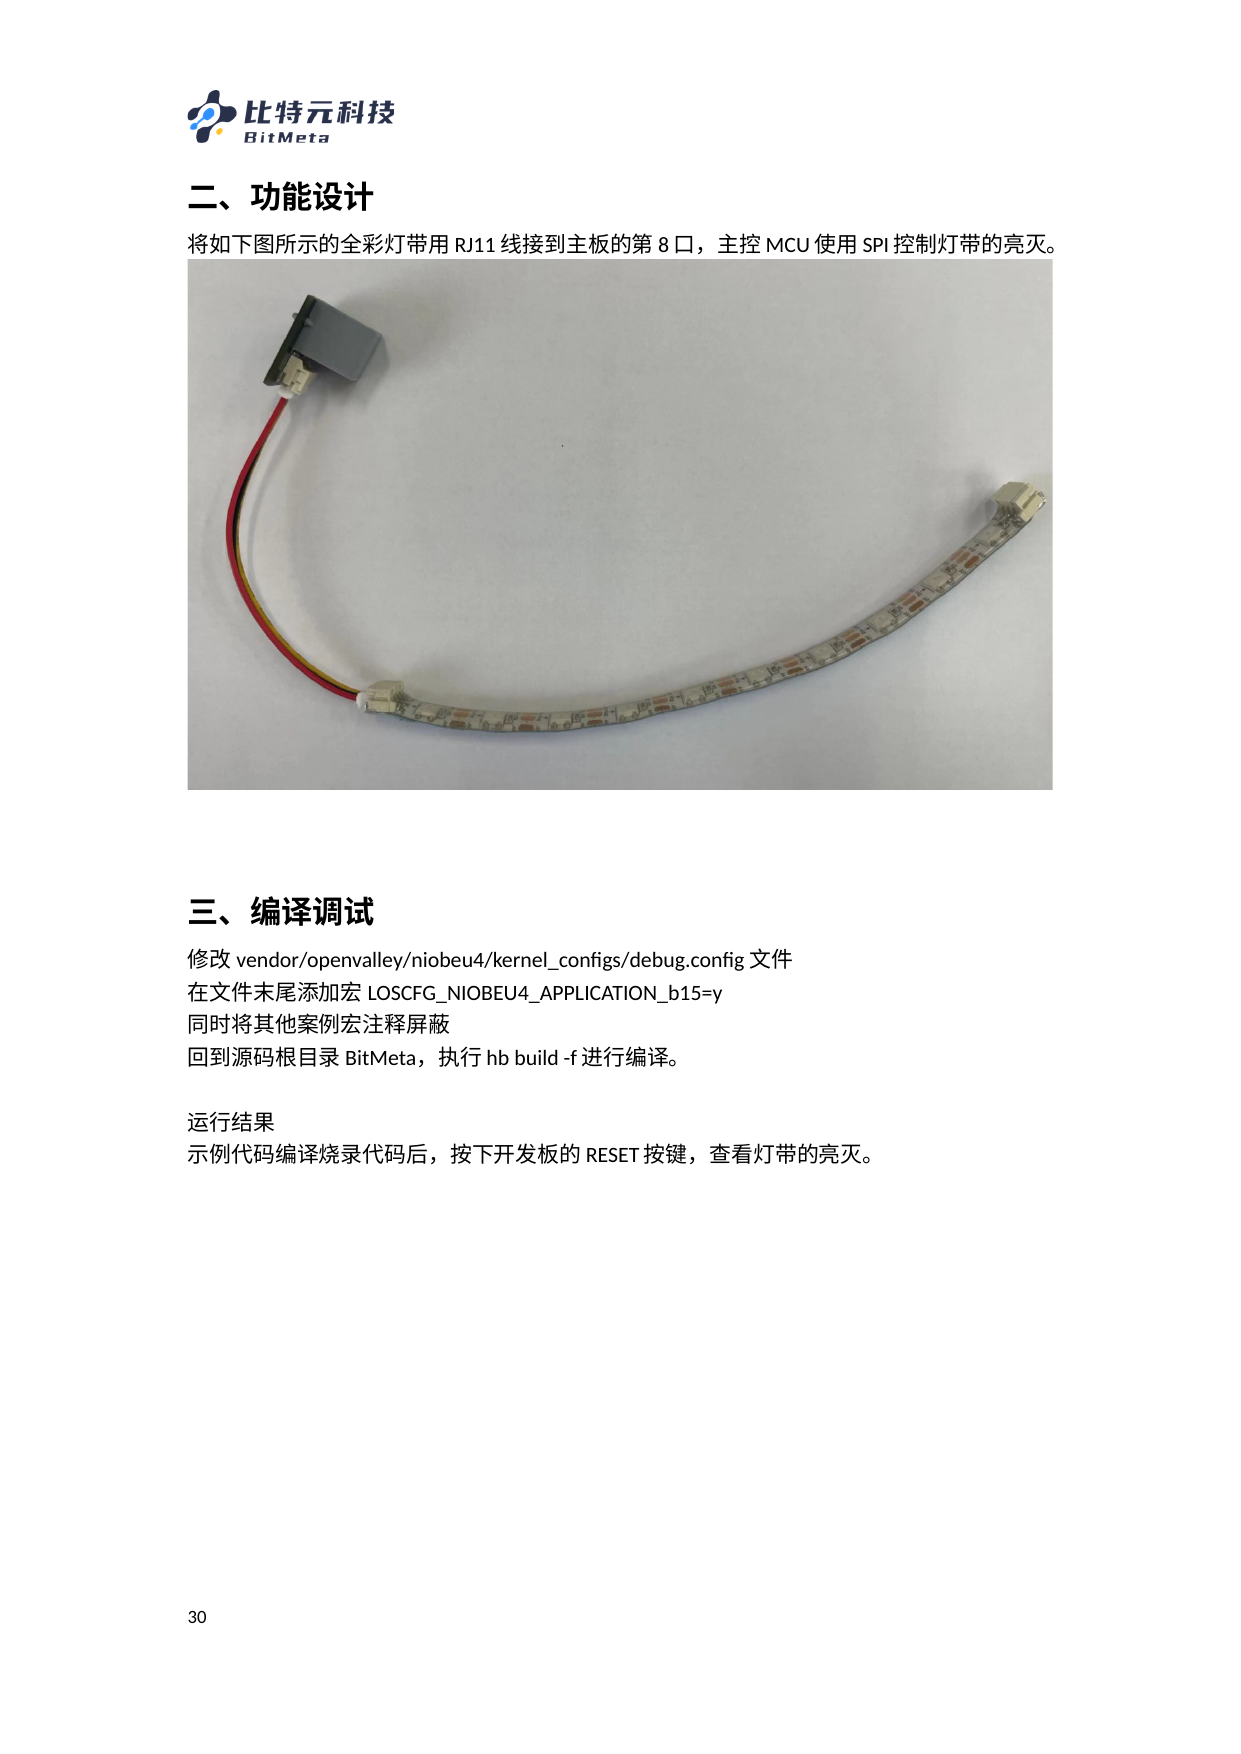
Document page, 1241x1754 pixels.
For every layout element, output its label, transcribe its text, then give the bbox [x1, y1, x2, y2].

text 二、功能设计 [187, 162, 1053, 227]
text 回到源码根目录BitMeta，执行hb build -f进行编译。 [187, 1039, 1053, 1072]
text 修改 vendor/openvalley/niobeu4/kernel_configs/debug.config 文件 [187, 942, 1053, 974]
picture [187, 259, 1053, 790]
picture [187, 90, 395, 143]
text 将如下图所示的全彩灯带用RJ11 线接到主板的第8口，主控MCU使用SPI控制灯带的亮灭。 [187, 227, 1053, 259]
text 示例代码编译烧录代码后，按下开发板的RESET按键，查看灯带的亮灭。 [187, 1137, 1053, 1169]
text 运行结果 [187, 1104, 1053, 1137]
text 同时将其他案例宏注释屏蔽 [187, 1007, 1053, 1039]
text 三、编译调试 [187, 877, 1053, 942]
text 在文件末尾添加宏 LOSCFG_NIOBEU4_APPLICATION_b15=y [187, 974, 1053, 1007]
